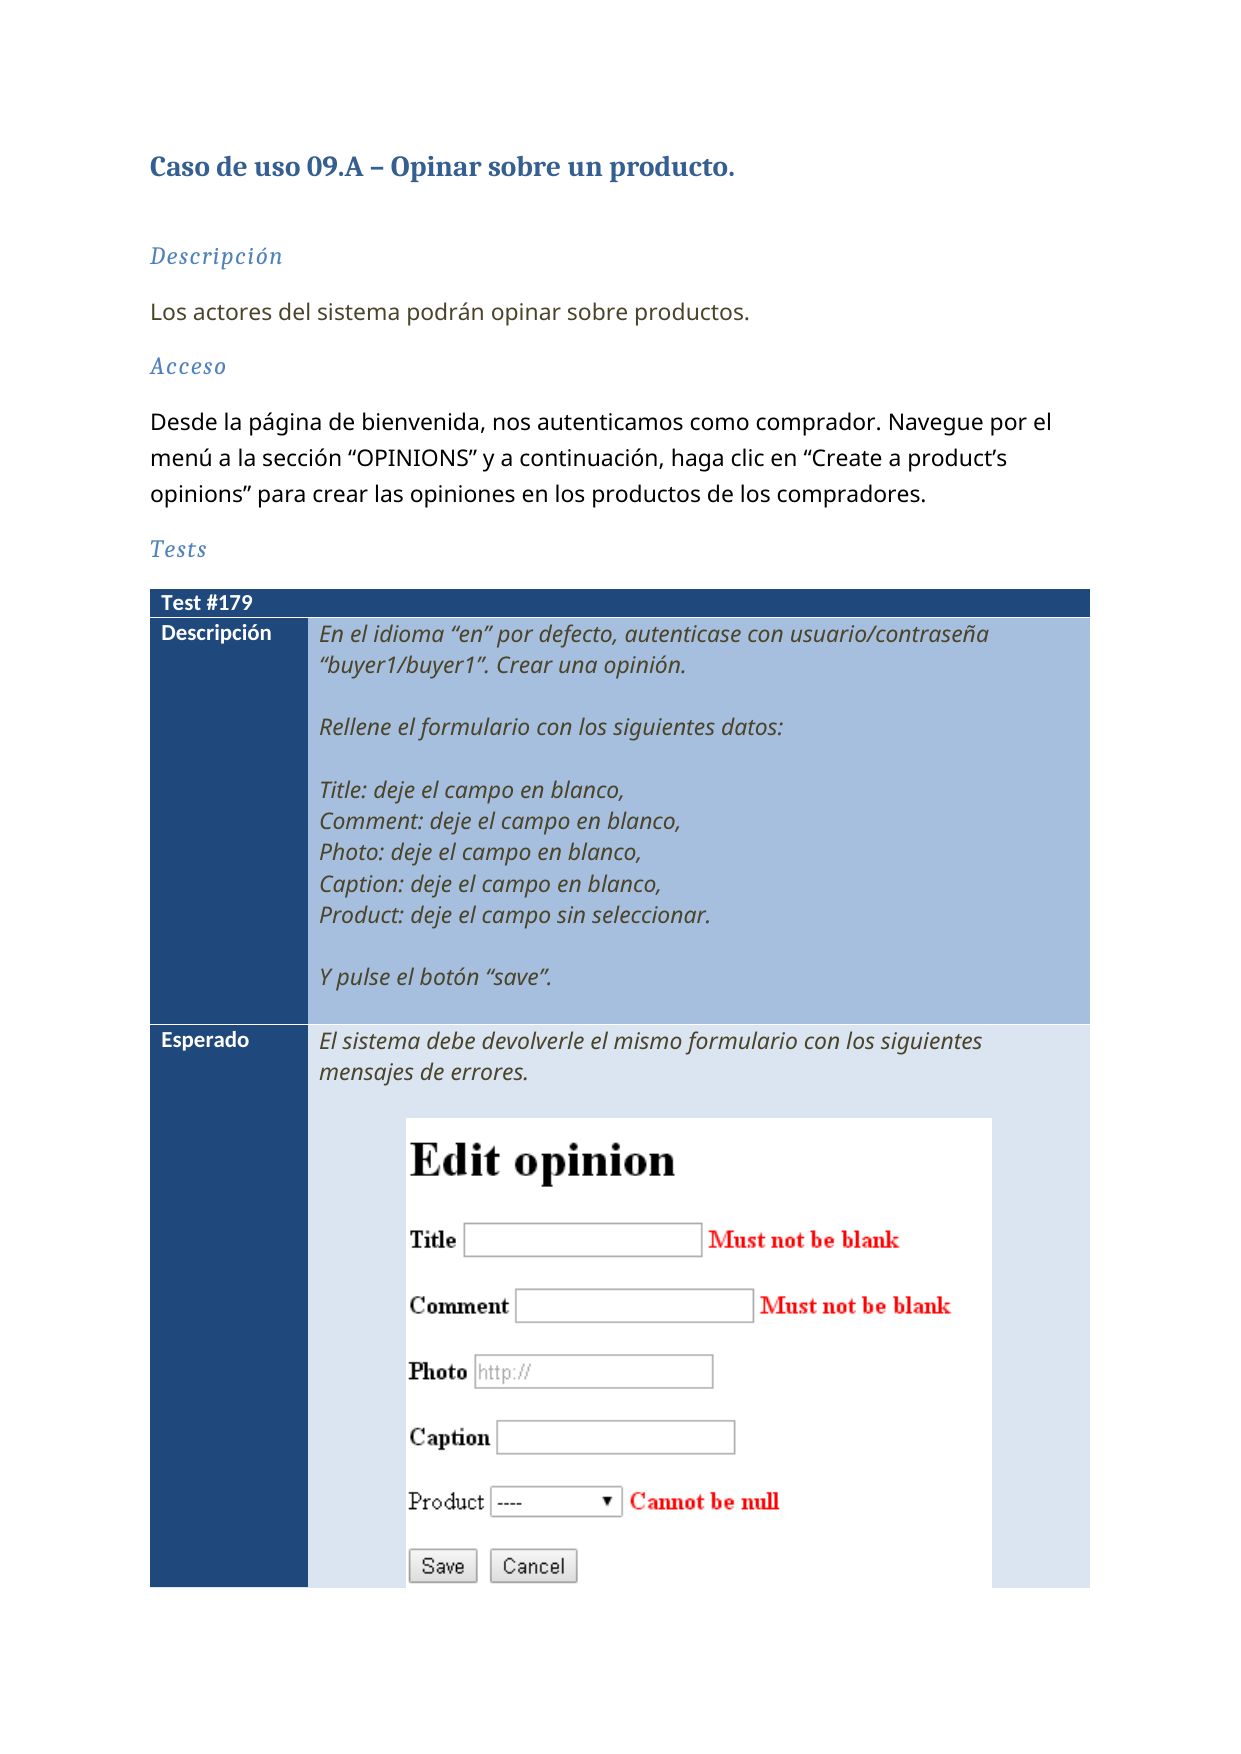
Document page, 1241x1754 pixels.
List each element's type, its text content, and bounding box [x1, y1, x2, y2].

table_header Test #179 [150, 589, 1090, 617]
table_cell En el idioma “en” por defecto, autenticase con usuario/contraseña “buyer1/buyer1”. Crear una opinión. Rellene el formulario con los siguientes datos: Title: deje el campo en blanco, Comment: deje el campo en blanco, Photo: deje el campo en blanco, Caption: deje el campo en blanco, Product: deje el campo sin seleccionar. Y pulse el botón “save”. [308, 618, 1090, 1024]
subtitle Acceso [150, 352, 1090, 381]
table_cell Descripción [150, 618, 308, 1024]
table_cell Esperado [150, 1025, 308, 1587]
subtitle Tests [150, 535, 1090, 563]
subtitle Caso de uso 09.A – Opinar sobre un producto. [150, 150, 1090, 183]
text Desde la página de bienvenida, nos autenticamos como comprador. Navegue por el menú a la sección “OPINIONS” y a continuación, haga clic en “Create a product’s opinions” para crear las opiniones en los productos de los compradores. [150, 406, 1090, 509]
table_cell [308, 1025, 1090, 1587]
picture [406, 1118, 992, 1588]
text Los actores del sistema podrán opinar sobre productos. [150, 295, 1090, 327]
subtitle Descripción [150, 242, 1090, 270]
